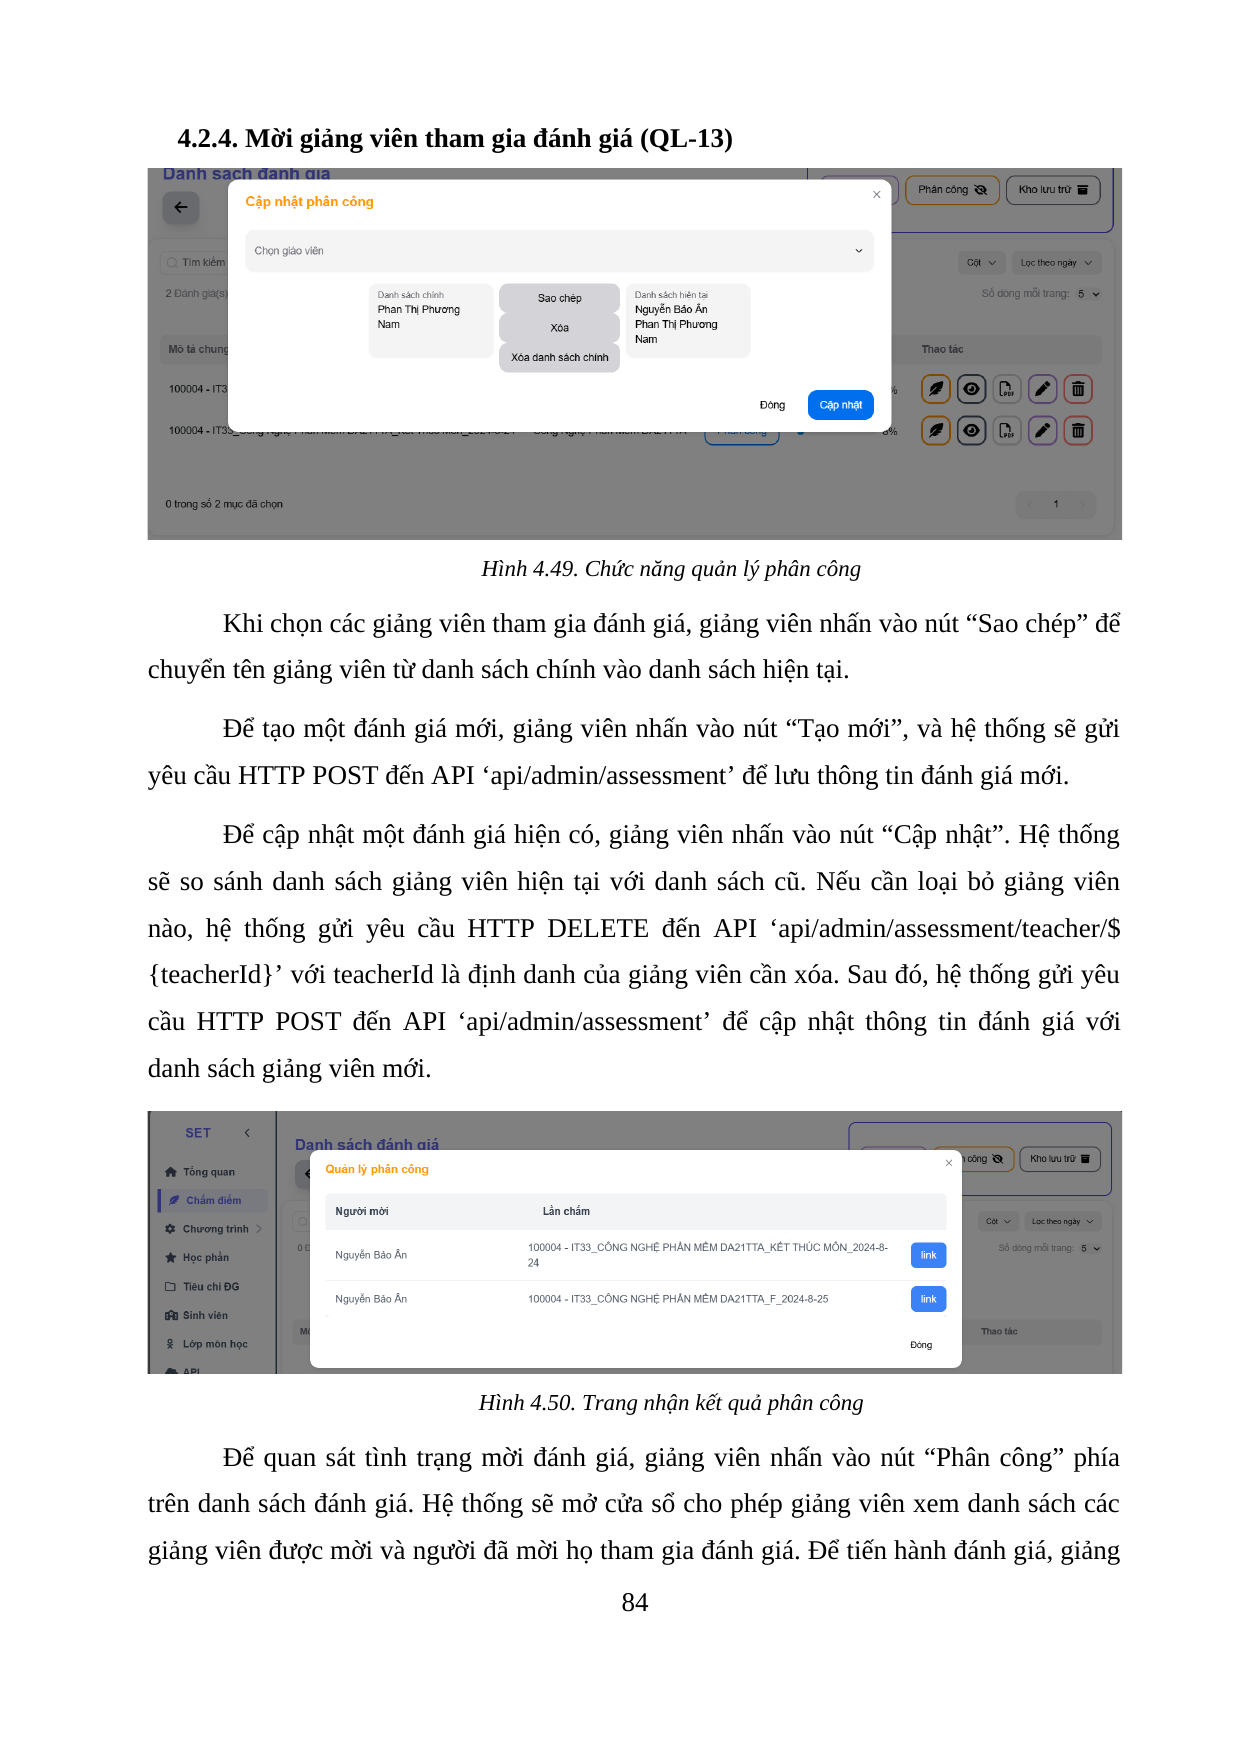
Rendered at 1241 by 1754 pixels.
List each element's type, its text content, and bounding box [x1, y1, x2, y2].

picture [147, 168, 1123, 540]
text Để cập nhật một đánh giá hiện có, giảng viên nhấn vào nút “Cập nhật”. Hệ thống sẽ so sánh danh sách giảng viên hiện tại với danh sách cũ. Nếu cần loại bỏ giảng viên nào, hệ thống gửi yêu cầu HTTP DELETE đến API ‘api/admin/assessment/teacher/${teacherId}’ với teacherId là định danh của giảng viên cần xóa. Sau đó, hệ thống gửi yêu cầu HTTP POST đến API ‘api/admin/assessment’ để cập nhật thông tin đánh giá với danh sách giảng viên mới. [148, 818, 1122, 1083]
subtitle Mời giảng viên tham gia đánh giá (QL-13) [177, 122, 1122, 153]
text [148, 1441, 1122, 1565]
text Hình 4.49. Chức năng quản lý phân công [148, 555, 1122, 581]
text Khi chọn các giảng viên tham gia đánh giá, giảng viên nhấn vào nút “Sao chép” để chuyển tên giảng viên từ danh sách chính vào danh sách hiện tại. [148, 607, 1122, 684]
picture [147, 1111, 1123, 1374]
text Để tạo một đánh giá mới, giảng viên nhấn vào nút “Tạo mới”, và hệ thống sẽ gửi yêu cầu HTTP POST đến API ‘api/admin/assessment’ để lưu thông tin đánh giá mới. [148, 713, 1122, 790]
text Hình 4.50. Trang nhận kết quả phân công [148, 1389, 1122, 1415]
